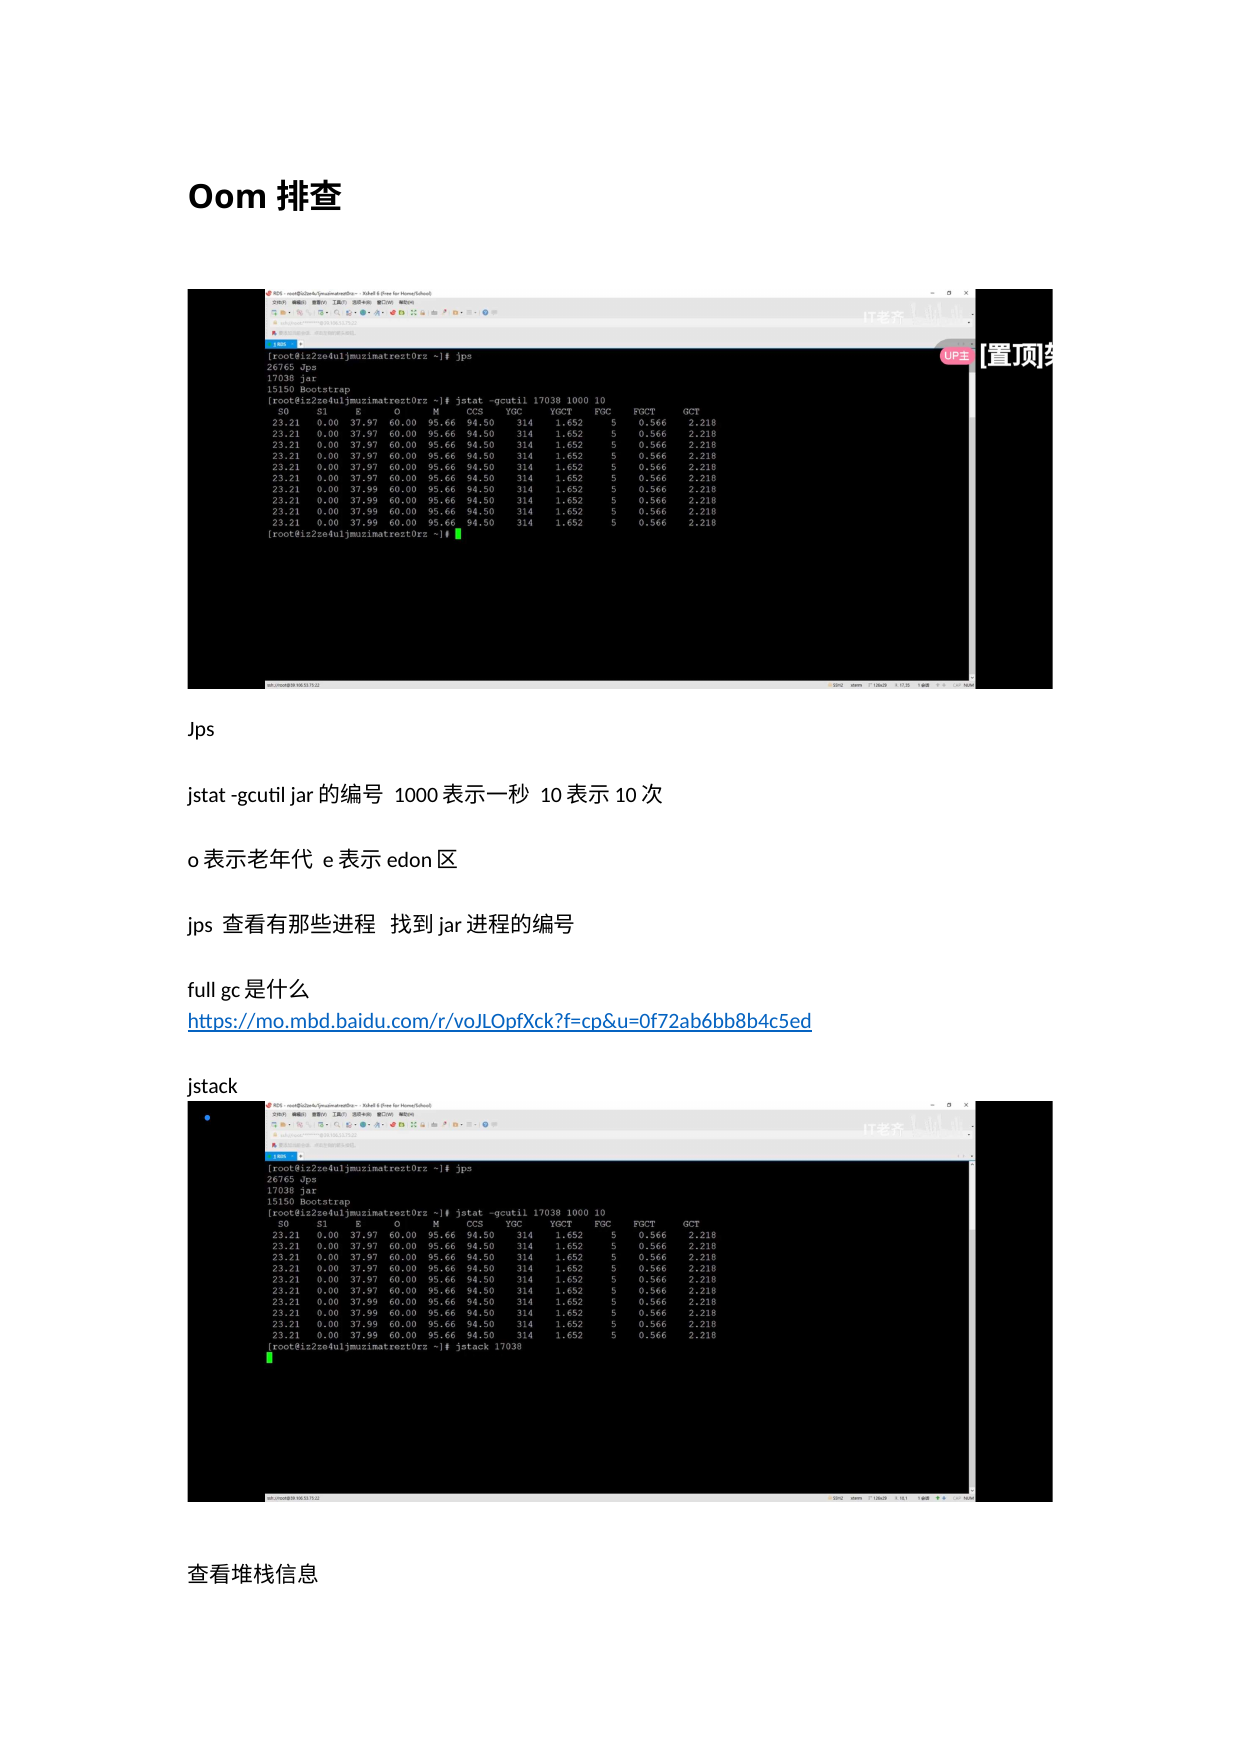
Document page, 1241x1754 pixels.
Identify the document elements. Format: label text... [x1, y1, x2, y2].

picture [187, 1101, 1053, 1502]
text 查看堆栈信息 [187, 1557, 1053, 1589]
text full gc是什么 [187, 972, 1053, 1004]
text jps 查看有那些进程 找到jar进程的编号 [187, 907, 1053, 939]
text jstack [187, 1069, 1053, 1101]
subtitle Oom 排查 [187, 162, 1053, 227]
text jstat -gcutil jar的编号 1000表示一秒 10表示10次 [187, 777, 1053, 809]
picture [187, 289, 1053, 689]
text https://mo.mbd.baidu.com/r/voJLOpfXck?f=cp&u=0f72ab6bb8b4c5ed [187, 1004, 1053, 1037]
text o表示老年代 e表示 edon区 [187, 842, 1053, 874]
text Jps [187, 712, 1053, 744]
